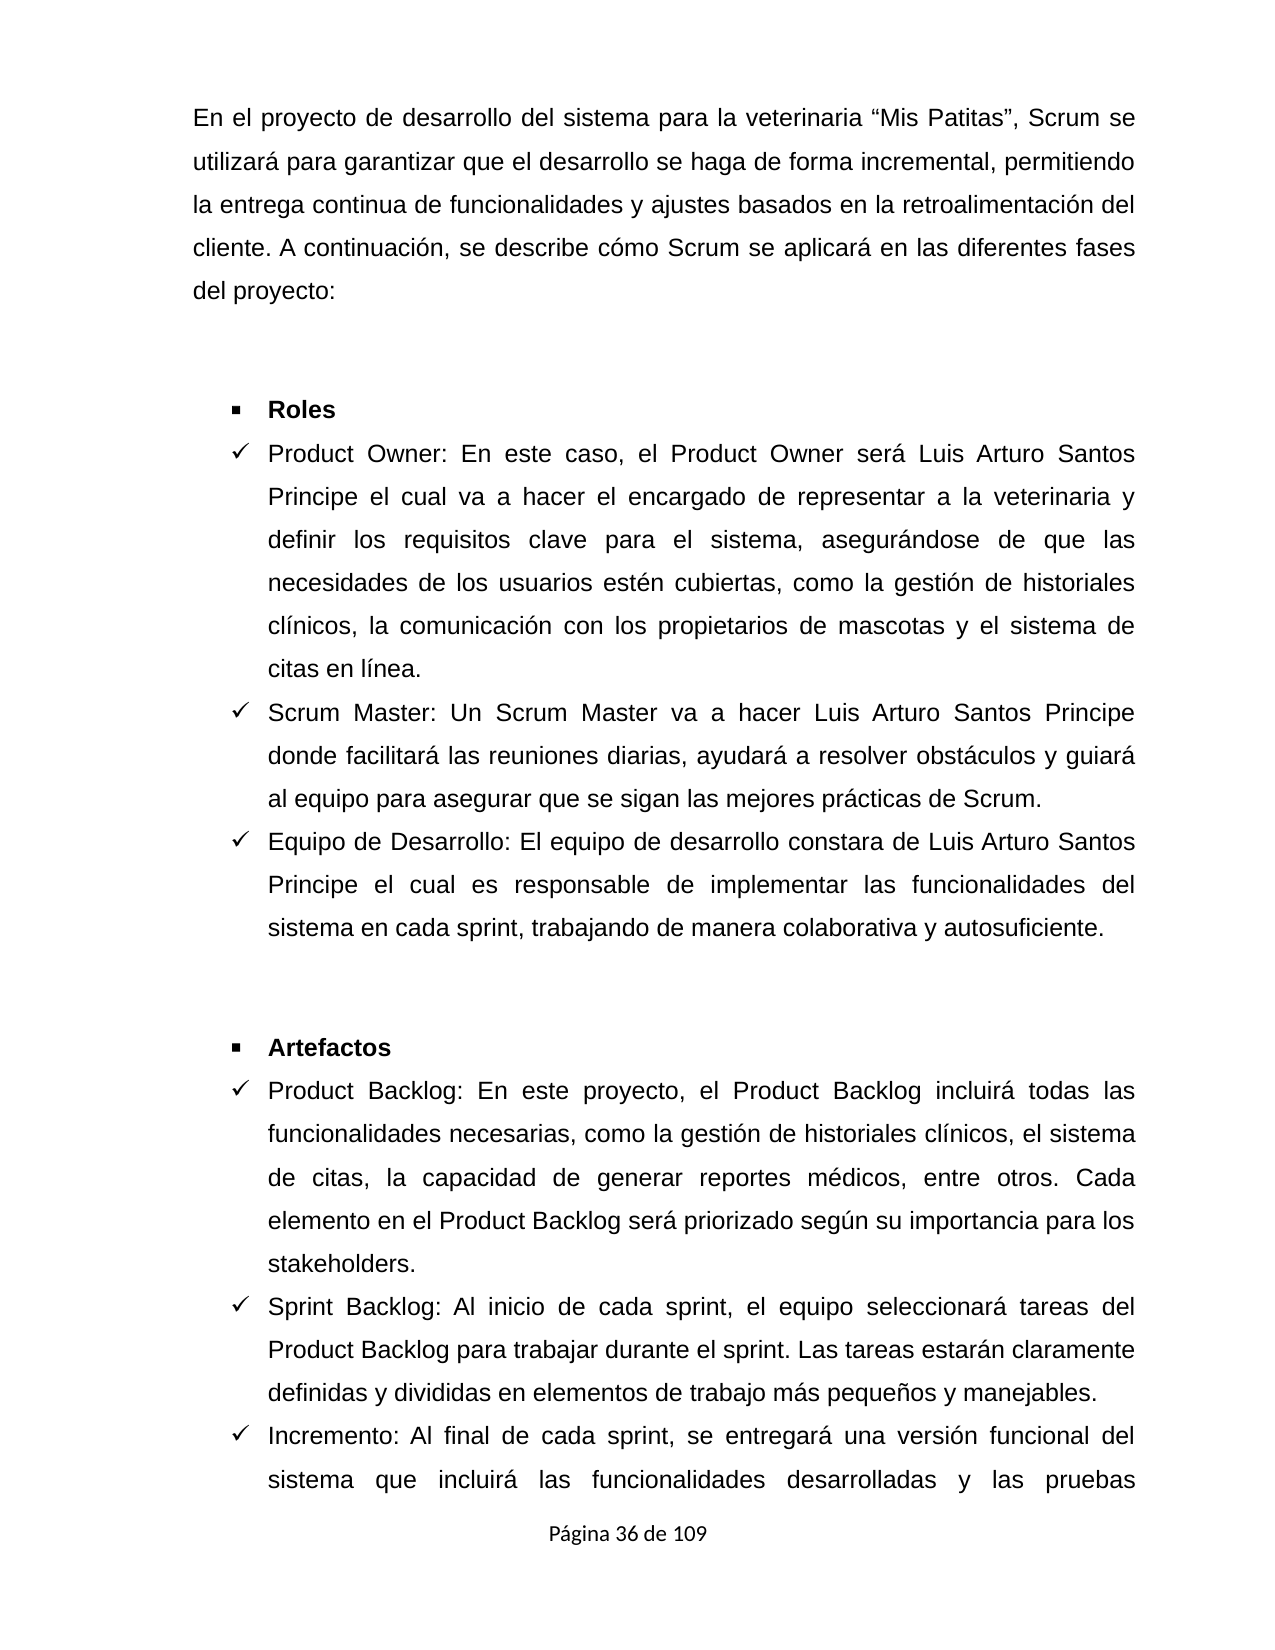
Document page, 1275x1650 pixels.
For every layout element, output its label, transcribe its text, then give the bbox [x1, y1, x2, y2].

list Sprint Backlog: Al inicio de cada sprint, el equipo seleccionará tareas del Product Backlog para trabajar durante el sprint. Las tareas estarán claramente definidas y divididas en elementos de trabajo más pequeños y manejables. [230, 1292, 1137, 1407]
list Artefactos [230, 1033, 1137, 1062]
list Equipo de Desarrollo: El equipo de desarrollo constara de Luis Arturo Santos Principe el cual es responsable de implementar las funcionalidades del sistema en cada sprint, trabajando de manera colaborativa y autosuficiente. [230, 827, 1137, 942]
list Roles [230, 395, 1137, 424]
list Scrum Master: Un Scrum Master va a hacer Luis Arturo Santos Principe donde facilitará las reuniones diarias, ayudará a resolver obstáculos y guiará al equipo para asegurar que se sigan las mejores prácticas de Scrum. [230, 697, 1137, 813]
list Product Backlog: En este proyecto, el Product Backlog incluirá todas las funcionalidades necesarias, como la gestión de historiales clínicos, el sistema de citas, la capacidad de generar reportes médicos, entre otros. Cada elemento en el Product Backlog será priorizado según su importancia para los stakeholders. [230, 1076, 1137, 1277]
text En el proyecto de desarrollo del sistema para la veterinaria “Mis Patitas”, Scrum se utilizará para garantizar que el desarrollo se haga de forma incremental, permitiendo la entrega continua de funcionalidades y ajustes basados en la retroalimentación del cliente. A continuación, se describe cómo Scrum se aplicará en las diferentes fases del proyecto: [193, 103, 1137, 304]
list Product Owner: En este caso, el Product Owner será Luis Arturo Santos Principe el cual va a hacer el encargado de representar a la veterinaria y definir los requisitos clave para el sistema, asegurándose de que las necesidades de los usuarios estén cubiertas, como la gestión de historiales clínicos, la comunicación con los propietarios de mascotas y el sistema de citas en línea. [230, 439, 1137, 683]
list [230, 1421, 1137, 1493]
